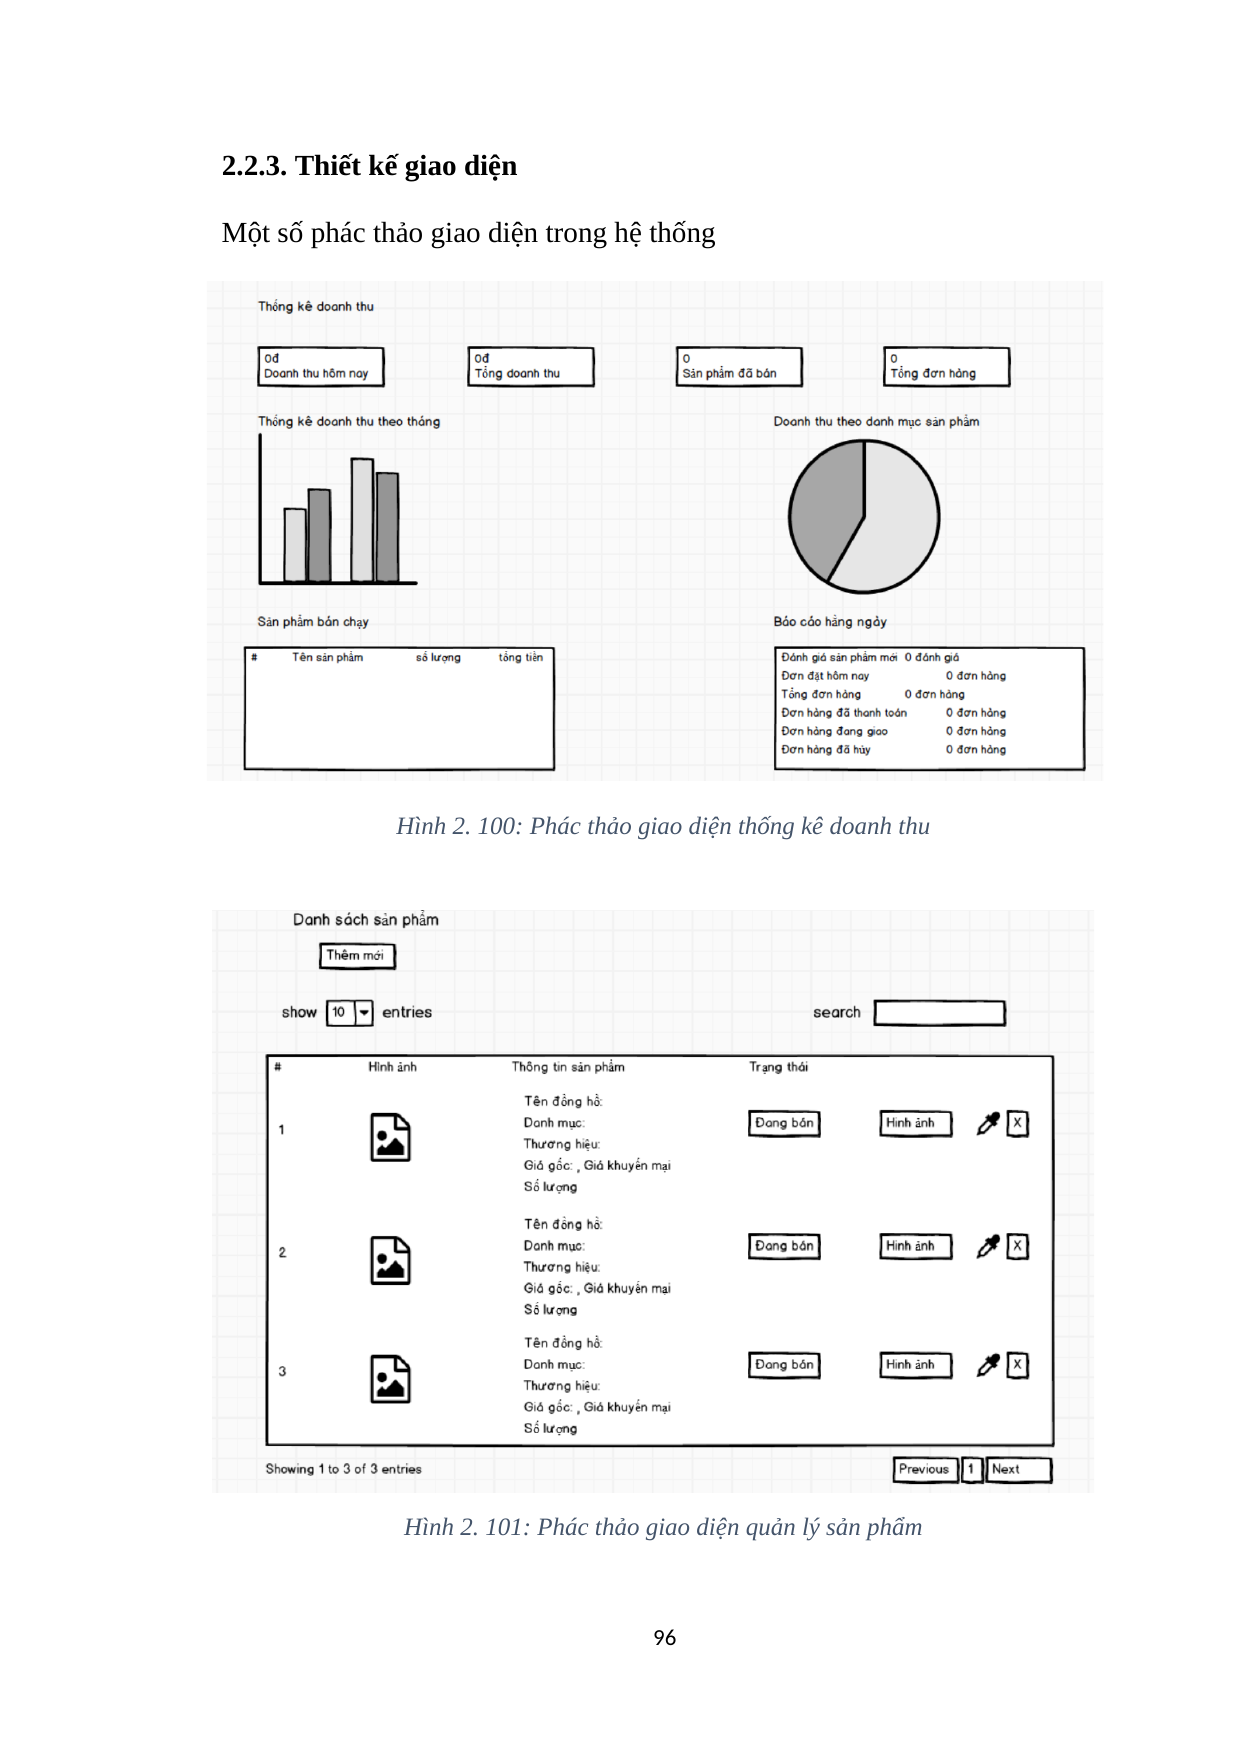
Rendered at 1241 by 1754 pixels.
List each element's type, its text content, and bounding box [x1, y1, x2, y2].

text Hình 2. 100: Phác thảo giao diện thống kê doanh thu [207, 811, 1122, 840]
picture [206, 281, 1104, 781]
text Hình 2. 101: Phác thảo giao diện quản lý sản phẩm [207, 1512, 1122, 1540]
picture [212, 910, 1095, 1493]
text Một số phác thảo giao diện trong hệ thống [207, 215, 1122, 248]
list 2.2.3. Thiết kế giao diện [222, 148, 1122, 181]
